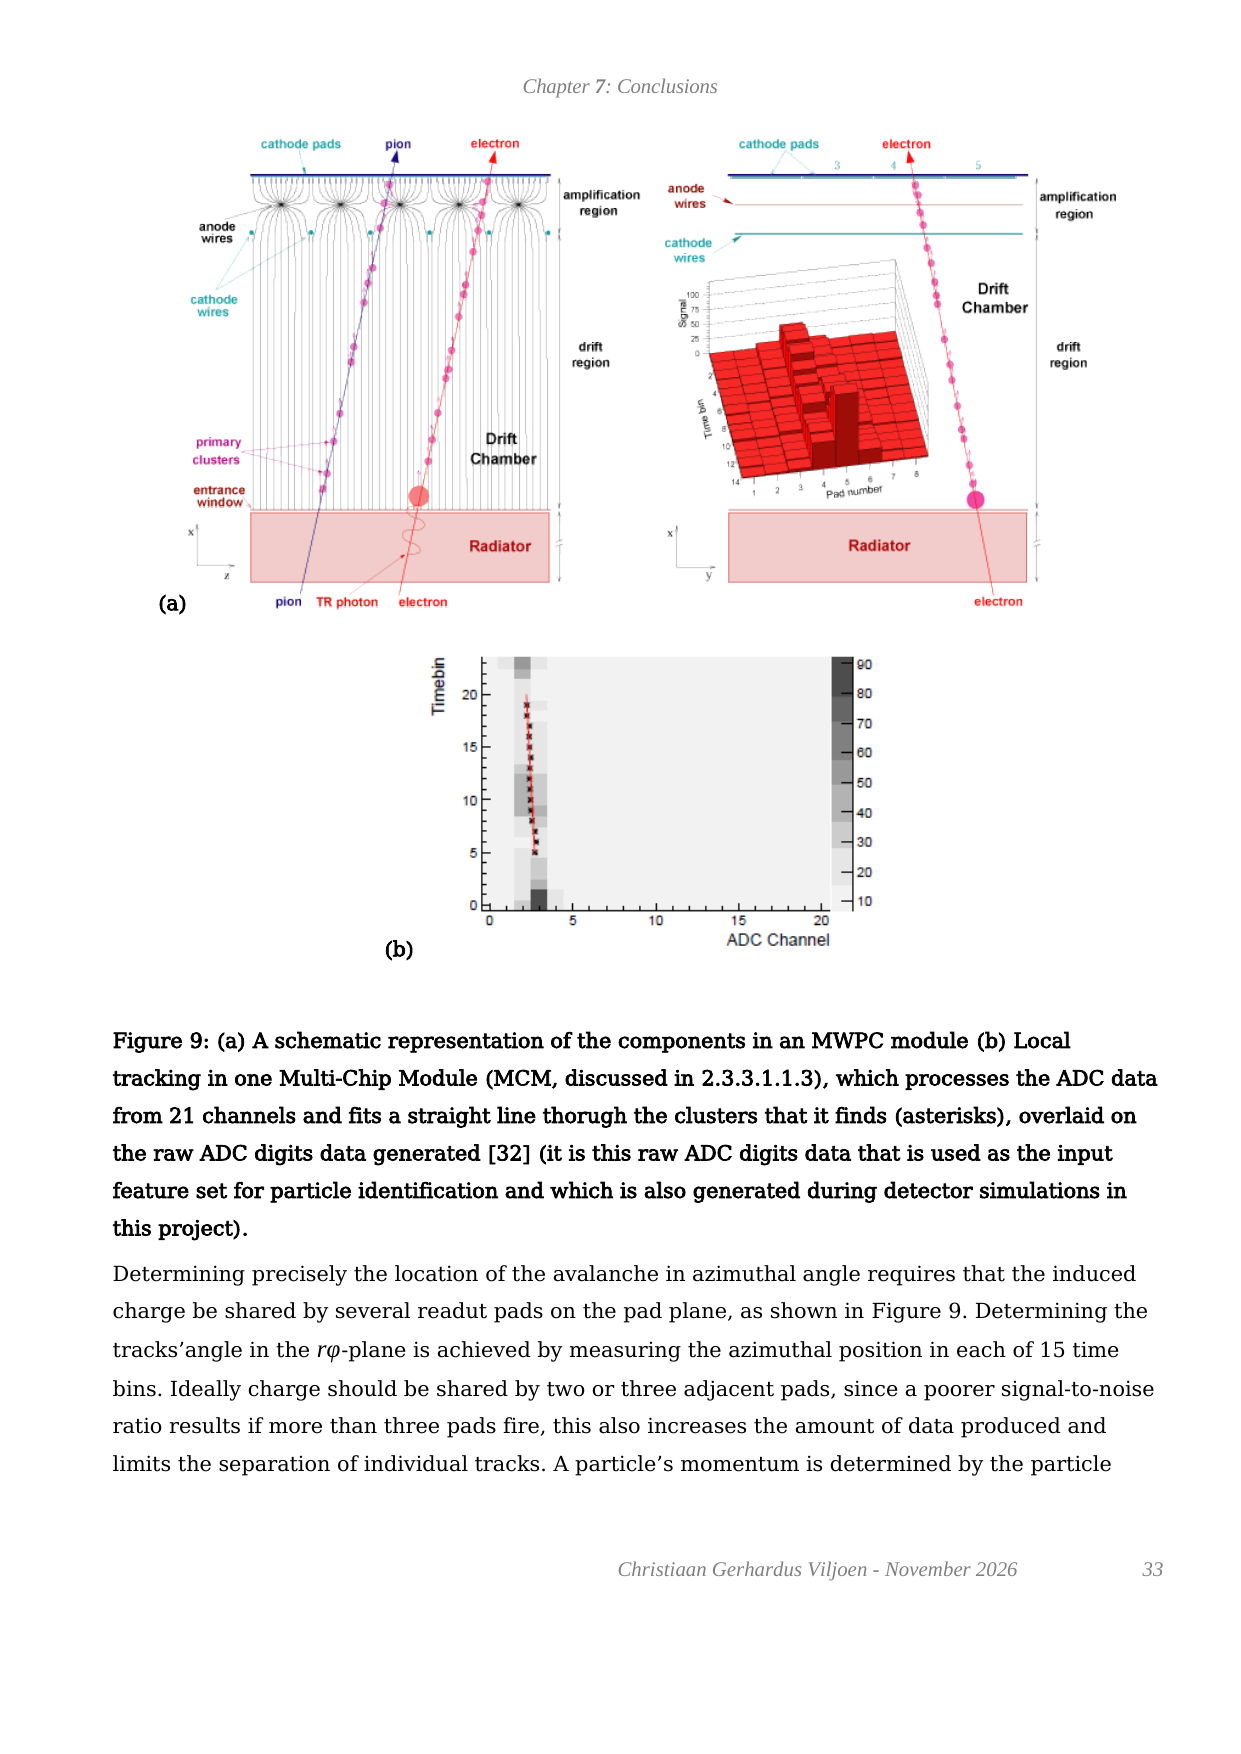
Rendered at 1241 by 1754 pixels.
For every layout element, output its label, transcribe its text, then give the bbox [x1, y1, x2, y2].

picture [187, 135, 1121, 611]
text Figure 9: (a) A schematic representation of the components in an MWPC module (b) Local tracking in one Multi-Chip Module (MCM, discussed in 2.3.3.1.1.3), which processes the ADC data from 21 channels and fits a straight line thorugh the clusters that it finds (asterisks), overlaid on the raw ADC digits data generated (it is this raw ADC digits data that is used as the input feature set for particle identification and which is also generated during detector simulations in this project). [112, 1027, 1165, 1240]
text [112, 1261, 1165, 1476]
picture [414, 635, 895, 957]
